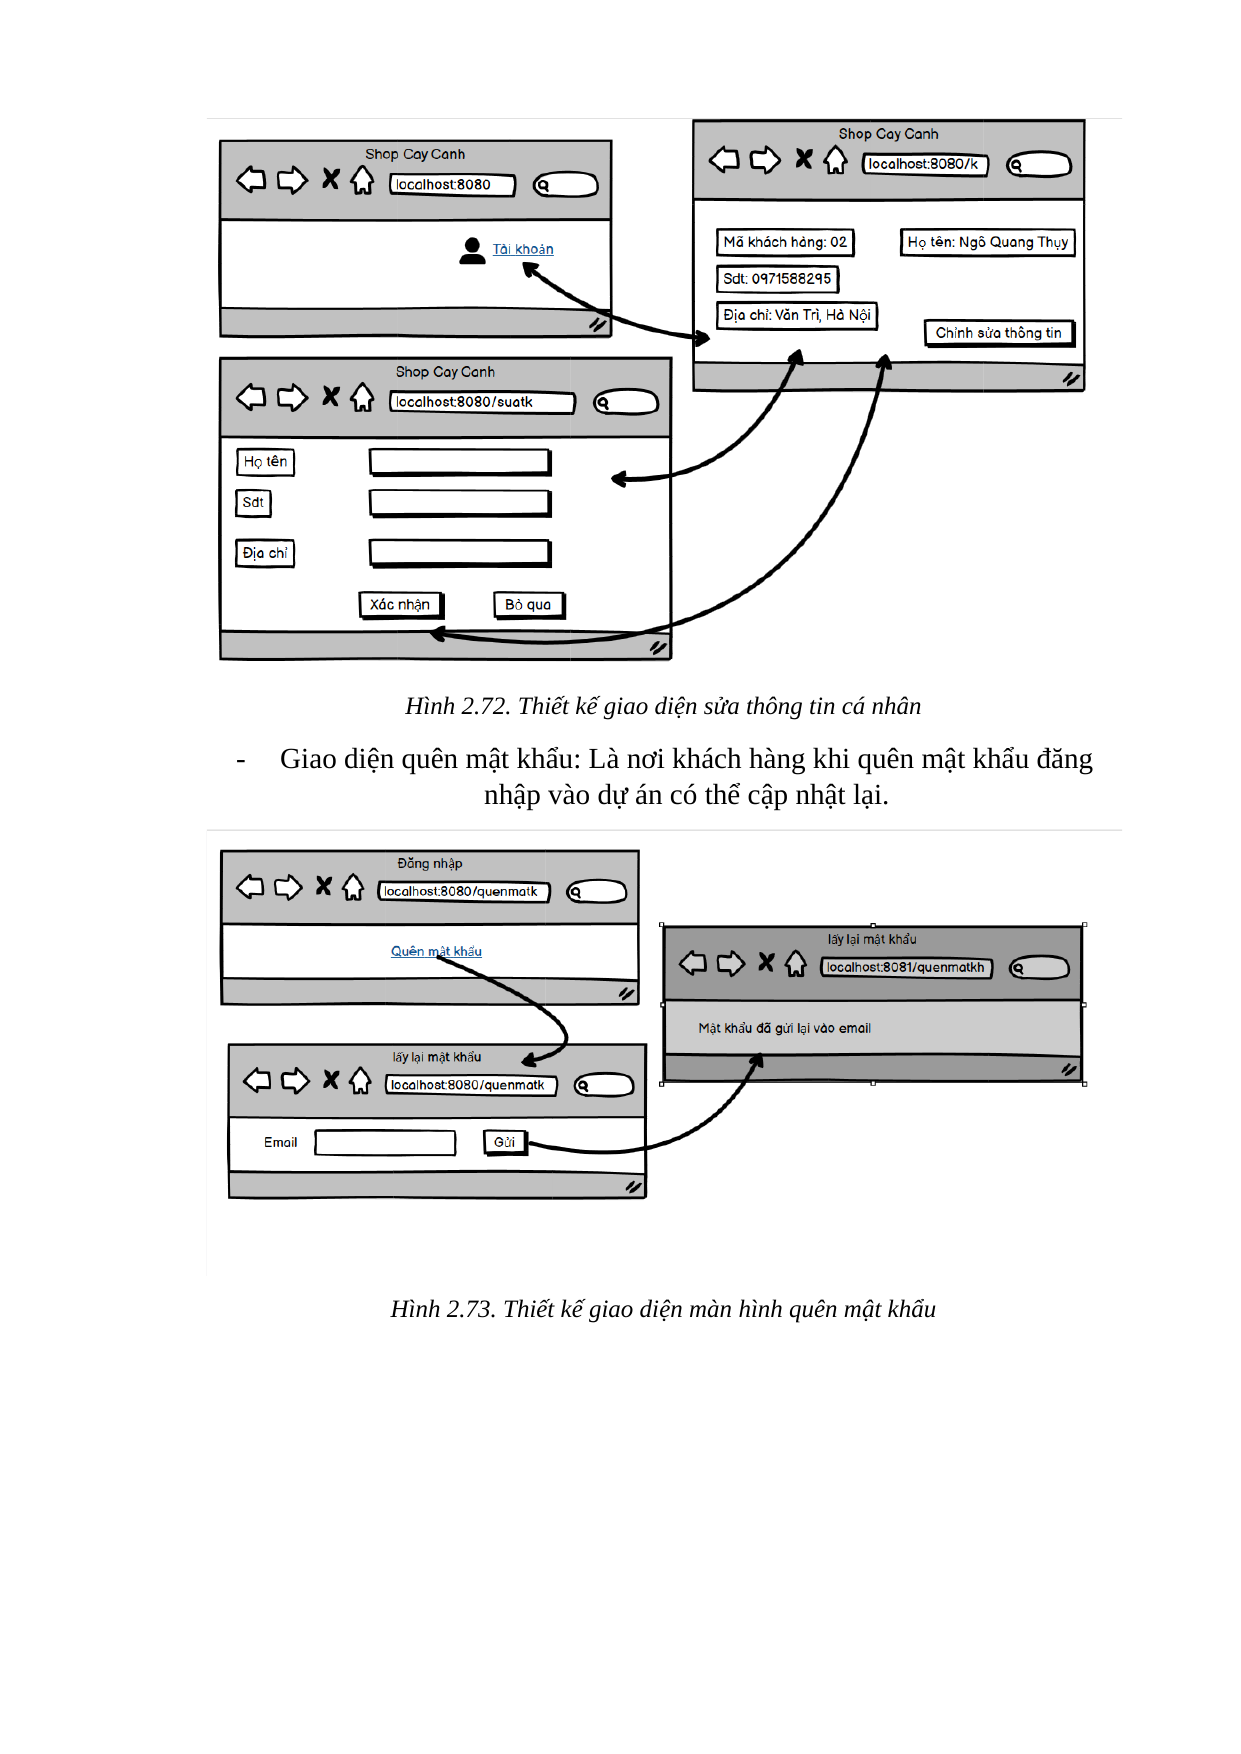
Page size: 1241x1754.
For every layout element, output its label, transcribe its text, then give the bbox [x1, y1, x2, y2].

list Giao diện quên mật khẩu: Là nơi khách hàng khi quên mật khẩu đăng nhập vào dự án có thể cập nhật lại. [207, 741, 1122, 811]
picture [206, 829, 1123, 1276]
text Hình 2.73. Thiết kế giao diện màn hình quên mật khẩu [207, 1294, 1122, 1323]
picture [206, 118, 1123, 673]
text Hình 2.72. Thiết kế giao diện sửa thông tin cá nhân [207, 691, 1122, 720]
